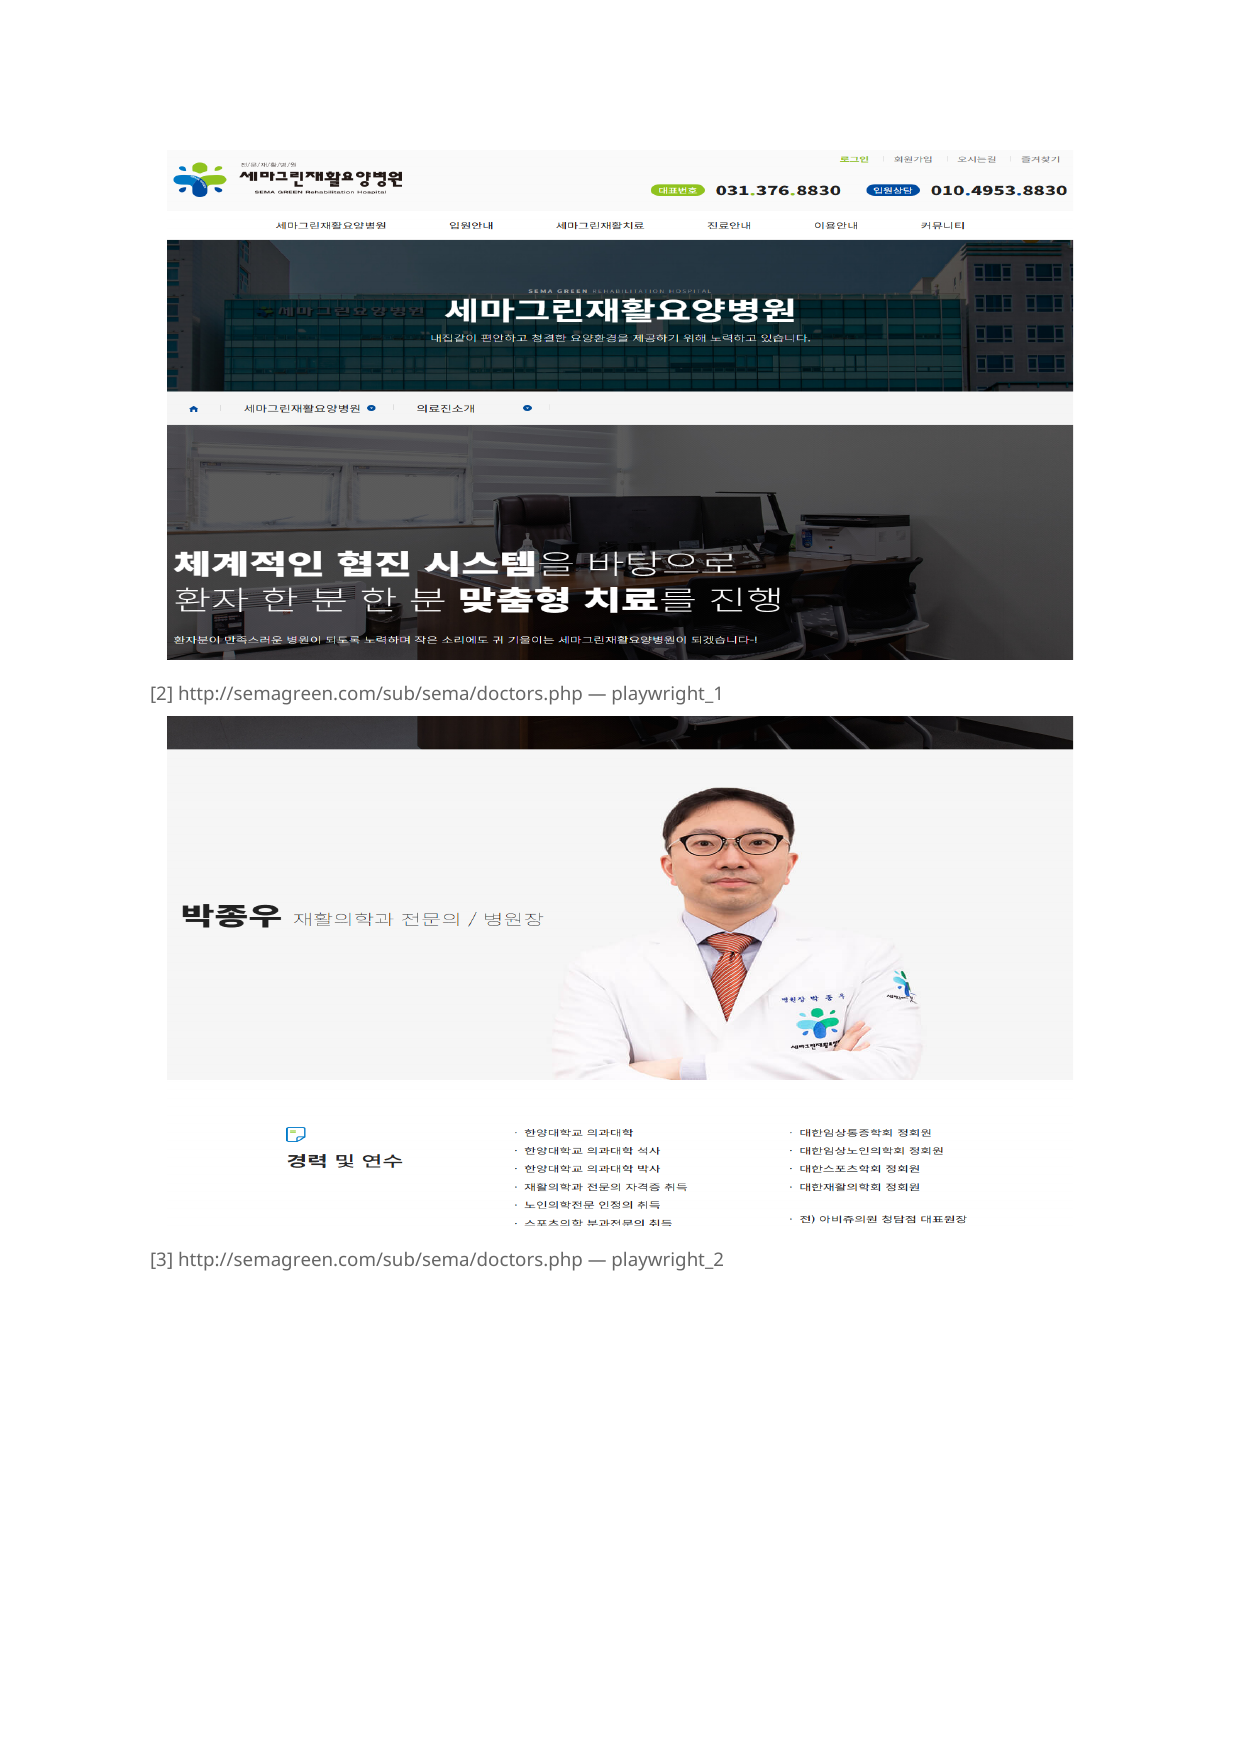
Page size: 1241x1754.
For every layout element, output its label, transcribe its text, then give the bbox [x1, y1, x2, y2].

text [2] http://semagreen.com/sub/sema/doctors.php — playwright_1 [150, 680, 1090, 706]
picture [167, 150, 1074, 660]
text [3] http://semagreen.com/sub/sema/doctors.php — playwright_2 [150, 1246, 1090, 1272]
picture [167, 716, 1074, 1226]
